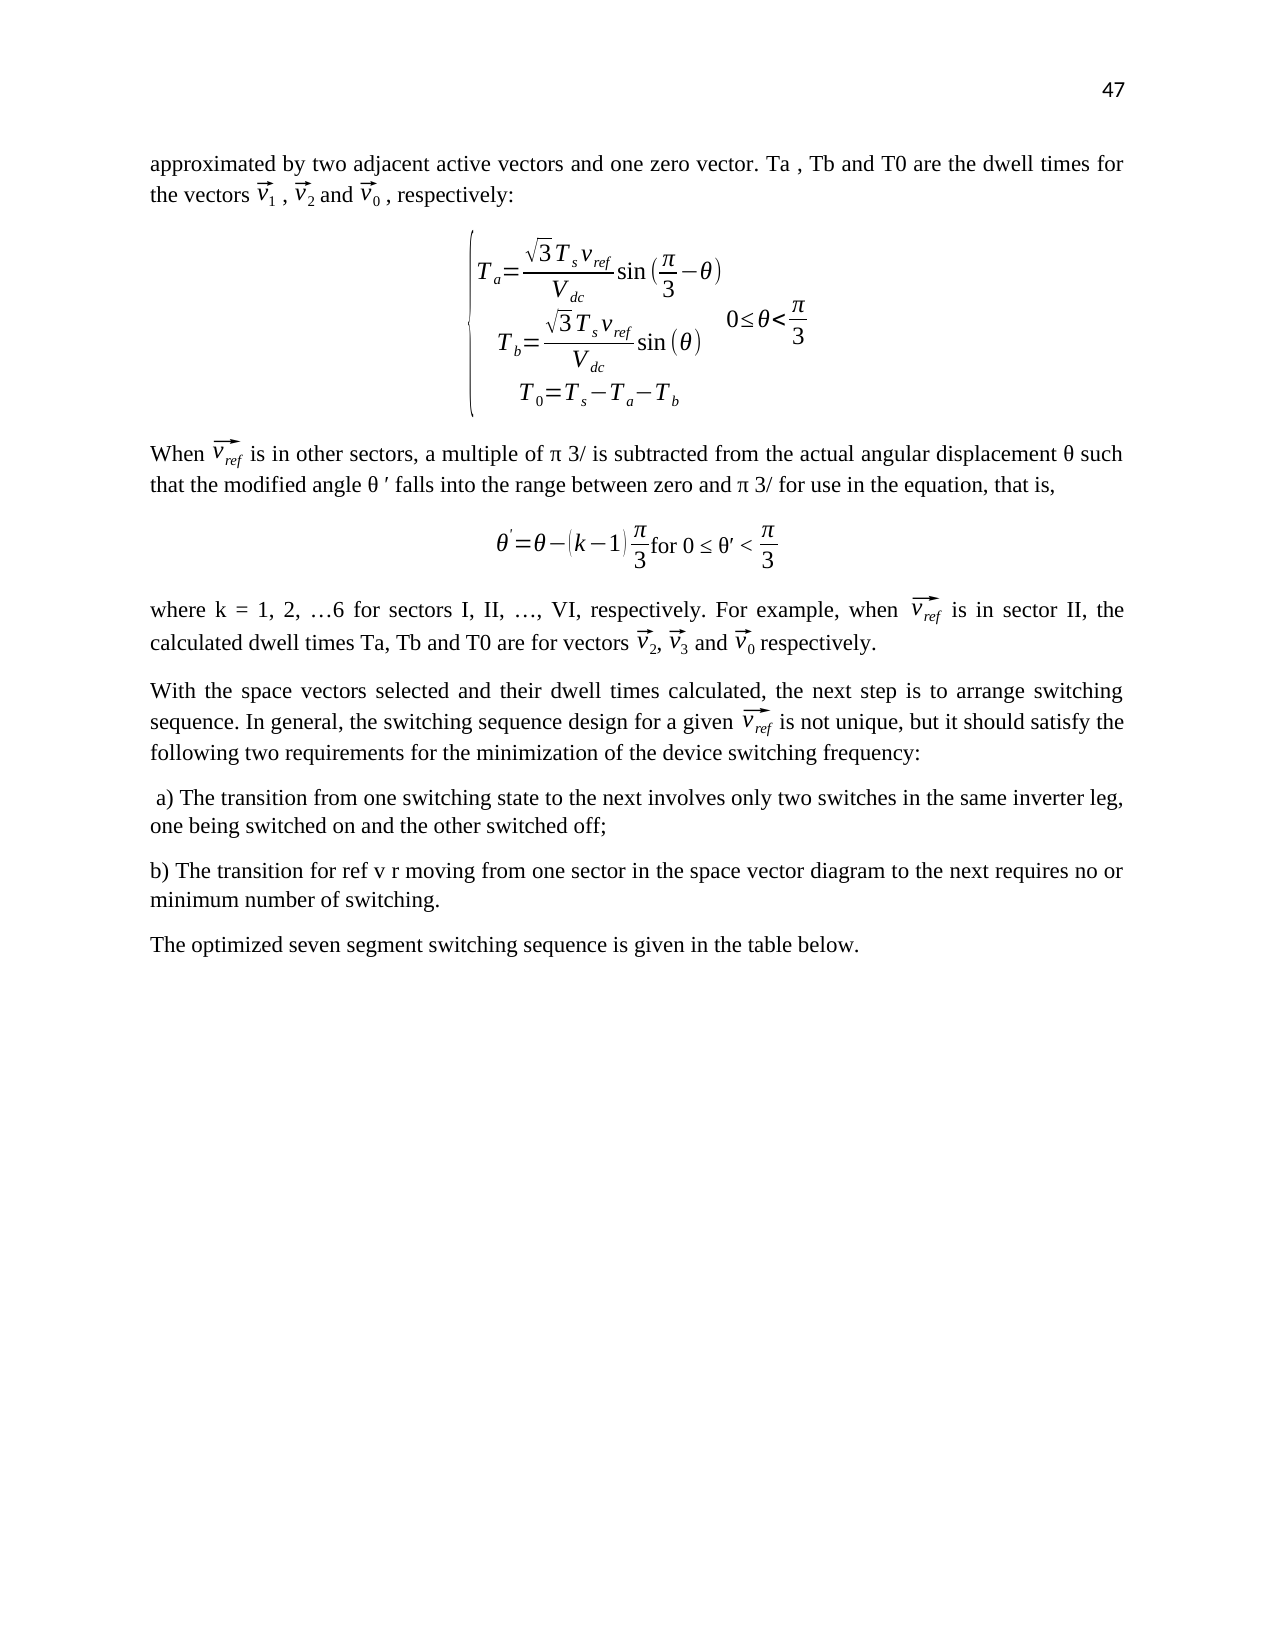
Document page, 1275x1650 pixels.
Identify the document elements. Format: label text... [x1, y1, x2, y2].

text a) The transition from one switching state to the next involves only two switches in the same inverter leg, one being switched on and the other switched off; [150, 784, 1125, 839]
text When is in other sectors, a multiple of π 3/ is subtracted from the actual angular displacement θ such that the modified angle θ ′ falls into the range between zero and π 3/ for use in the equation, that is, [150, 437, 1125, 497]
text The optimized seven segment switching sequence is given in the table below. [150, 931, 1125, 957]
text for 0 ≤ θ′ < [150, 516, 1125, 575]
text where k = 1, 2, …6 for sectors I, II, …, VI, respectively. For example, when is in sector II, the calculated dwell times Ta, Tb and T0 are for vectors , and respectively. [150, 593, 1125, 658]
text b) The transition for ref v r moving from one sector in the space vector diagram to the next requires no or minimum number of switching. [150, 858, 1125, 912]
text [150, 150, 1125, 210]
text With the space vectors selected and their dwell times calculated, the next step is to arrange switching sequence. In general, the switching sequence design for a given is not unique, but it should satisfy the following two requirements for the minimization of the device switching frequency: [150, 677, 1125, 765]
